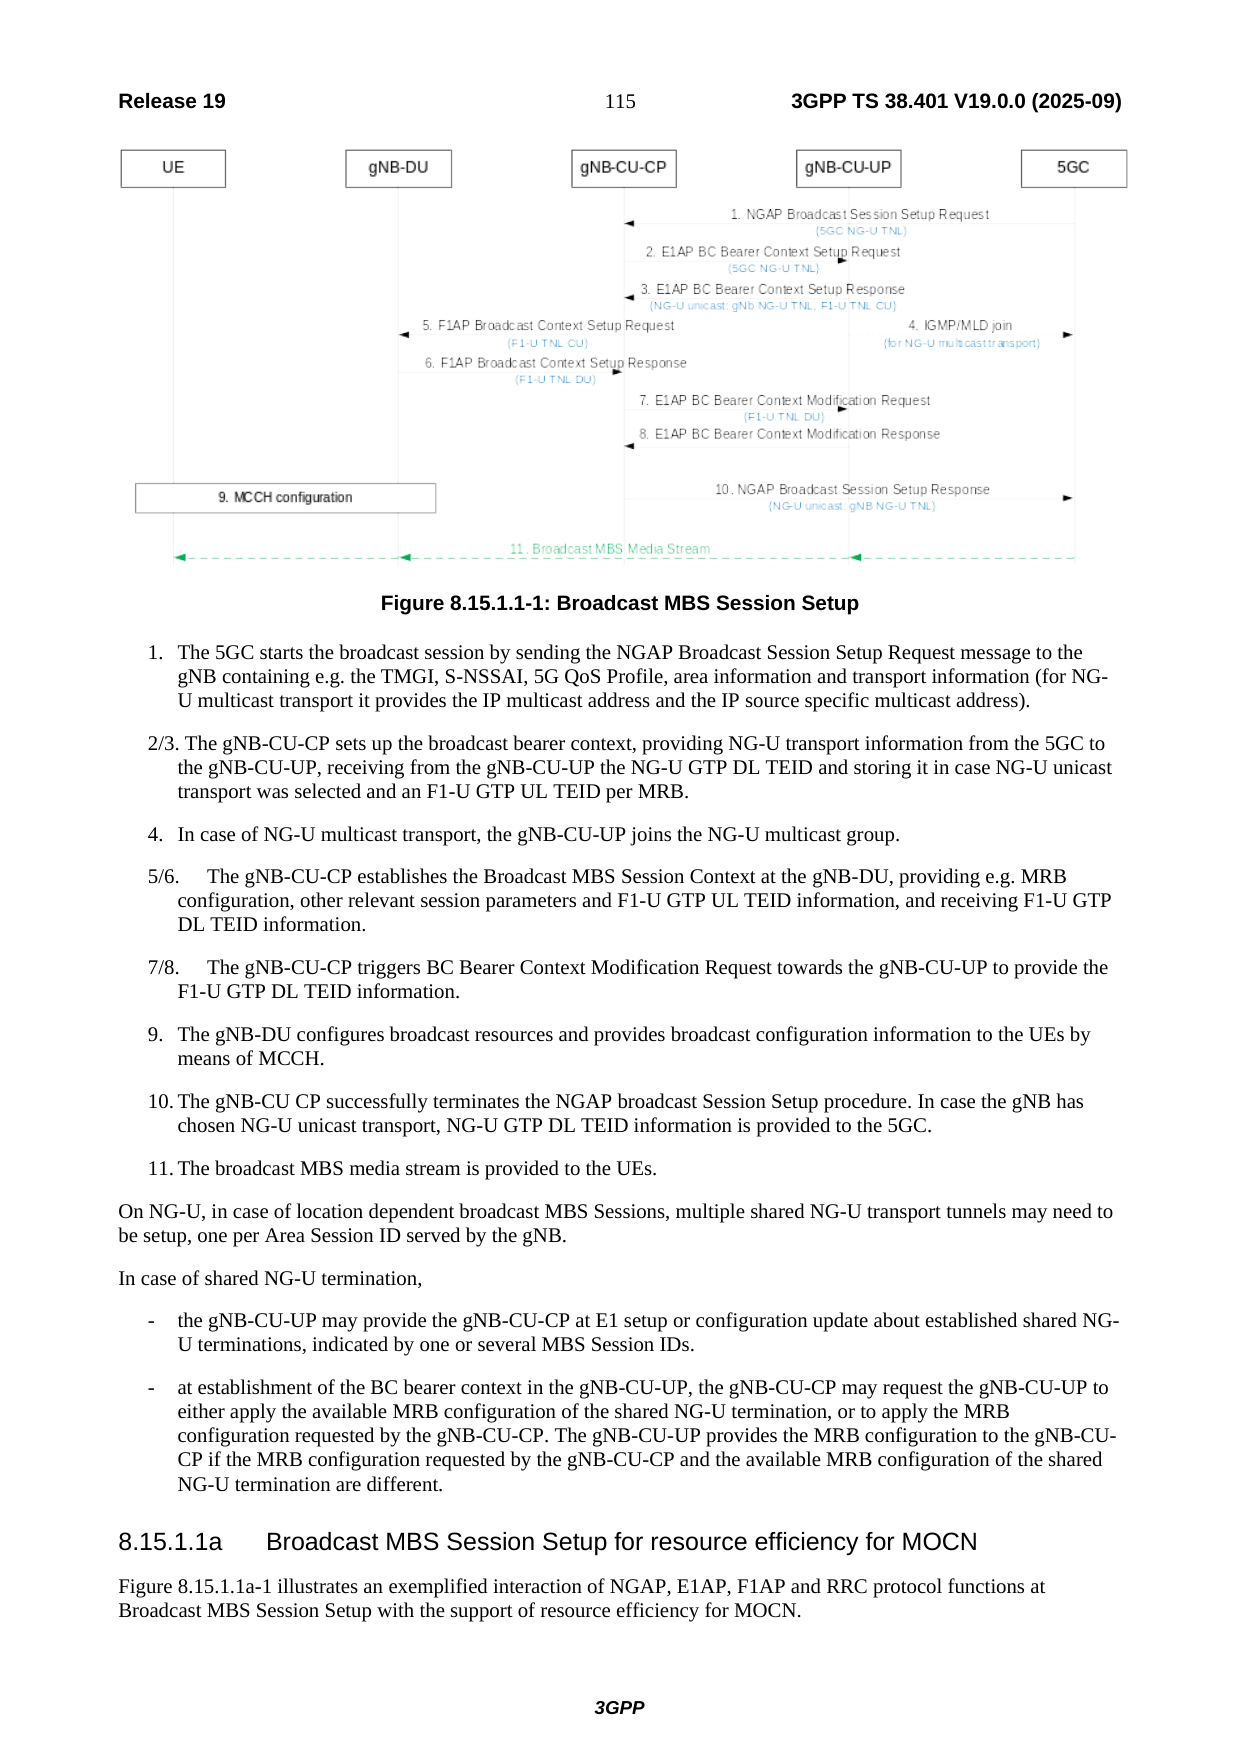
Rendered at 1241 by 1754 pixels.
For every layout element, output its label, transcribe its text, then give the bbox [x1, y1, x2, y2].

text 10. The gNB-CU CP successfully terminates the NGAP broadcast Session Setup procedure. In case the gNB has chosen NG-U unicast transport, NG-U GTP DL TEID information is provided to the 5GC. [148, 1089, 1122, 1137]
text - at establishment of the BC bearer context in the gNB-CU-UP, the gNB-CU-CP may request the gNB-CU-UP to either apply the available MRB configuration of the shared NG-U termination, or to apply the MRB configuration requested by the gNB-CU-CP. The gNB-CU-UP provides the MRB configuration to the gNB-CU-CP if the MRB configuration requested by the gNB-CU-CP and the available MRB configuration of the shared NG-U termination are different. [148, 1375, 1122, 1496]
text 1. The 5GC starts the broadcast session by sending the NGAP Broadcast Session Setup Request message to the gNB containing e.g. the TMGI, S-NSSAI, 5G QoS Profile, area information and transport information (for NG-U multicast transport it provides the IP multicast address and the IP source specific multicast address). [148, 639, 1122, 712]
text Figure 8.15.1.1a-1 illustrates an exemplified interaction of NGAP, E1AP, F1AP and RRC protocol functions at Broadcast MBS Session Setup with the support of resource efficiency for MOCN. [118, 1574, 1122, 1622]
text 2/3. The gNB-CU-CP sets up the broadcast bearer context, providing NG-U transport information from the 5GC to the gNB-CU-UP, receiving from the gNB-CU-UP the NG-U GTP DL TEID and storing it in case NG-U unicast transport was selected and an F1-U GTP UL TEID per MRB. [148, 731, 1122, 803]
text On NG-U, in case of location dependent broadcast MBS Sessions, multiple shared NG-U transport tunnels may need to be setup, one per Area Session ID served by the gNB. [118, 1199, 1122, 1247]
text Figure 8.15.1.1-1: Broadcast MBS Session Setup [118, 591, 1122, 614]
text 9. The gNB-DU configures broadcast resources and provides broadcast configuration information to the UEs by means of MCCH. [148, 1022, 1122, 1070]
text 4. In case of NG-U multicast transport, the gNB-CU-UP joins the NG-U multicast group. [148, 821, 1122, 846]
text 7/8. The gNB-CU-CP triggers BC Bearer Context Modification Request towards the gNB-CU-UP to provide the F1-U GTP DL TEID information. [148, 955, 1122, 1003]
text In case of shared NG-U termination, [118, 1266, 1122, 1289]
text 5/6. The gNB-CU-CP establishes the Broadcast MBS Session Context at the gNB-DU, providing e.g. MRB configuration, other relevant session parameters and F1-U GTP UL TEID information, and receiving F1-U GTP DL TEID information. [148, 864, 1122, 936]
text - the gNB-CU-UP may provide the gNB-CU-CP at E1 setup or configuration update about established shared NG-U terminations, indicated by one or several MBS Session IDs. [148, 1308, 1122, 1356]
text 11. The broadcast MBS media stream is provided to the UEs. [148, 1156, 1122, 1180]
subtitle 8.15.1.1a Broadcast MBS Session Setup for resource efficiency for MOCN [118, 1527, 1122, 1556]
